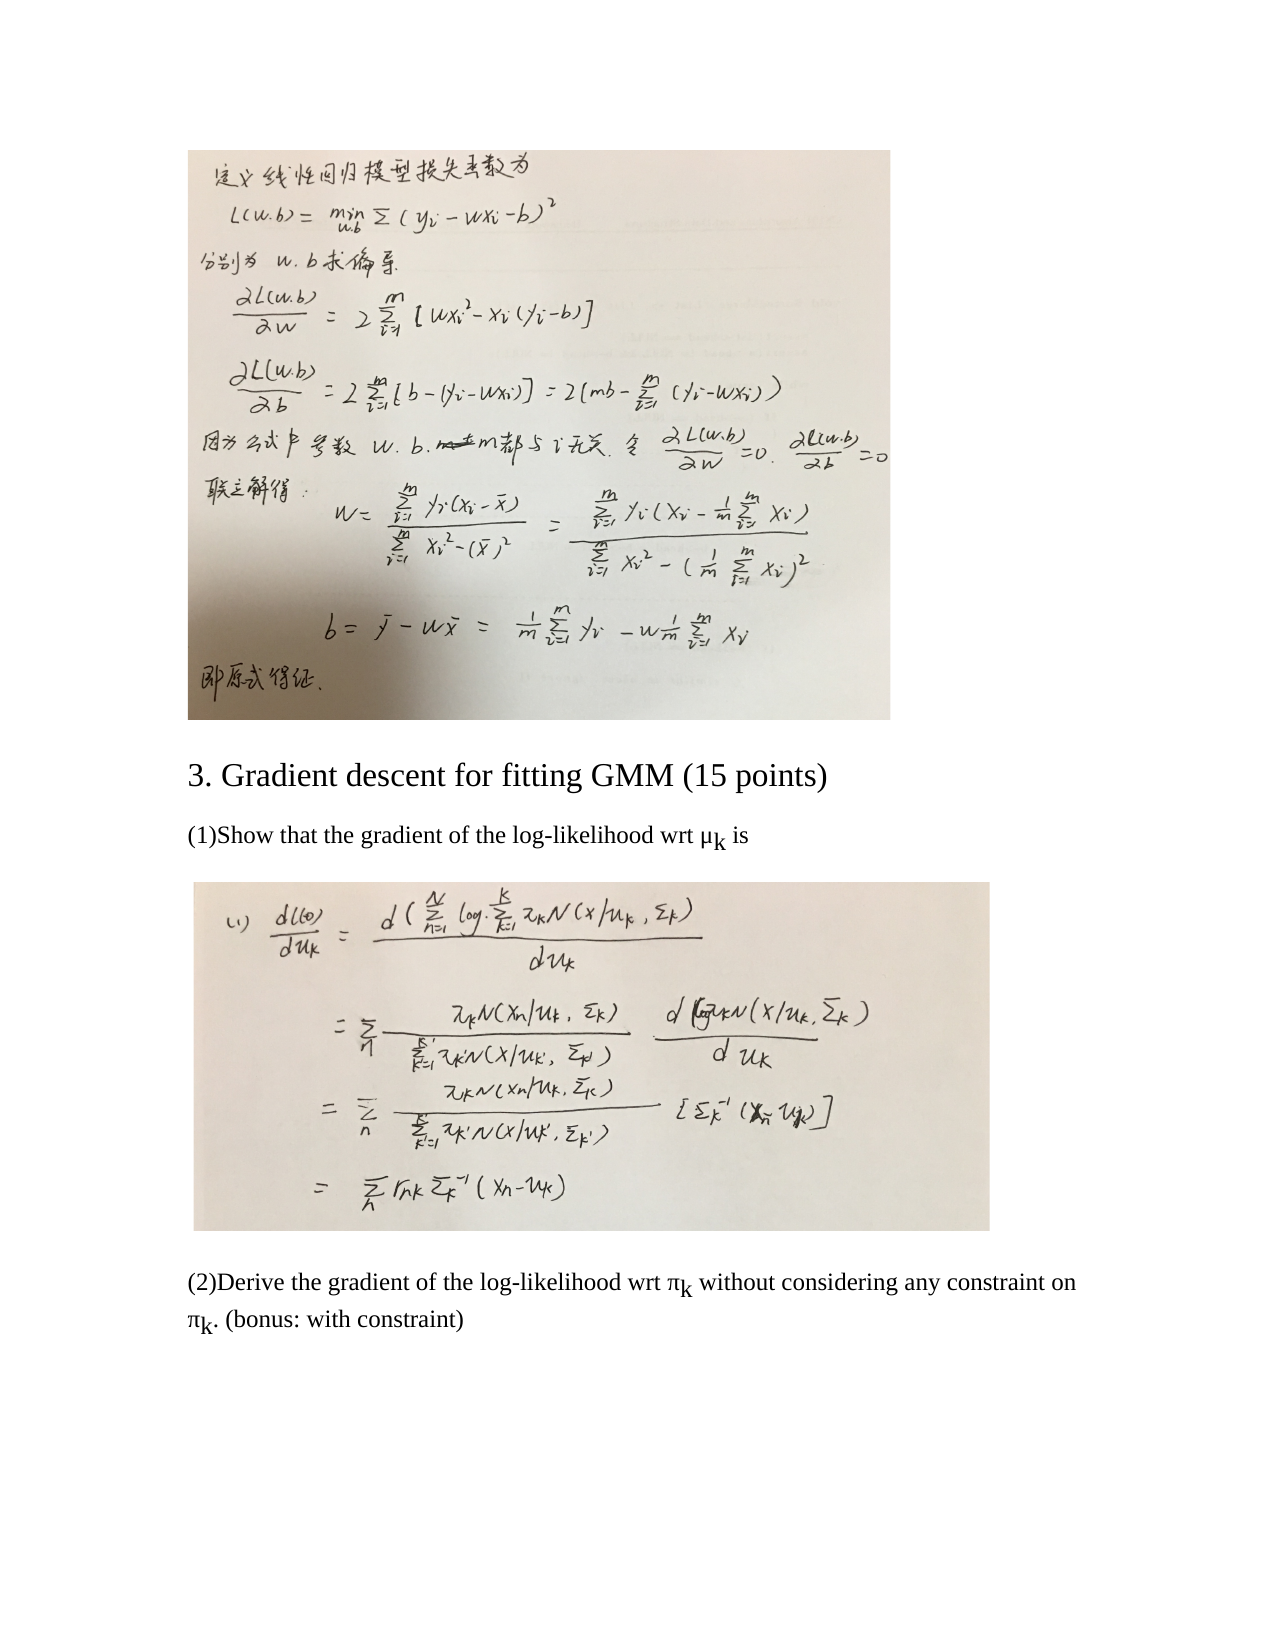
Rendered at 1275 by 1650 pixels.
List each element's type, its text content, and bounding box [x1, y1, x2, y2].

text (2)Derive the gradient of the log-likelihood wrt πk without considering any constraint on πk. (bonus: with constraint) [187, 1265, 1087, 1340]
text (1)Show that the gradient of the log-likelihood wrt μk is [187, 818, 1087, 856]
picture [187, 150, 891, 720]
text 3. Gradient descent for fitting GMM (15 points) [187, 755, 1087, 793]
picture [193, 882, 990, 1231]
